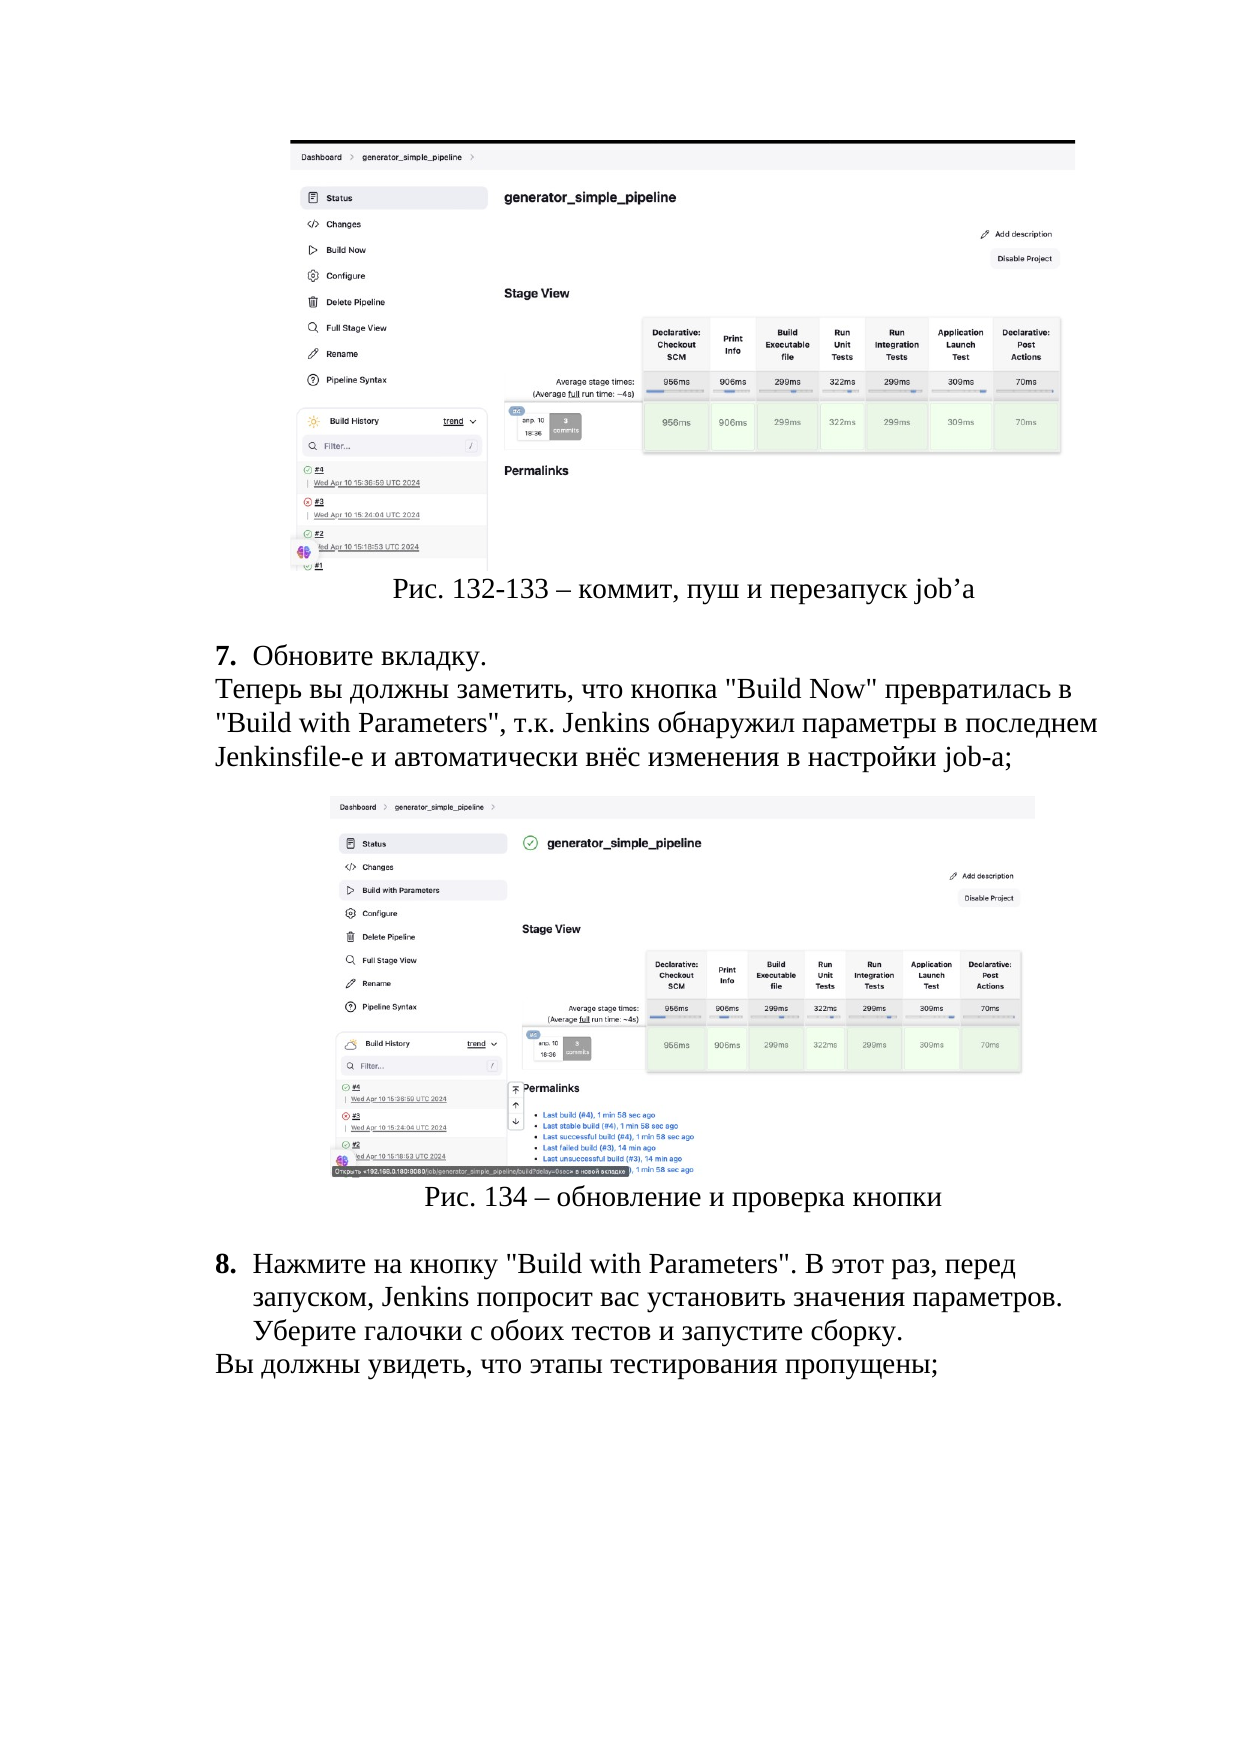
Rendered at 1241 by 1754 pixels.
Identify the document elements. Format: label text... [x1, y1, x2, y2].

picture [290, 140, 1076, 571]
text Рис. 134 – обновление и проверка кнопки [214, 1179, 1152, 1212]
text Теперь вы должны заметить, что кнопка "Build Now" превратилась в "Build with Parameters", т.к. Jenkins обнаружил параметры в последнем Jenkinsfile-е и автоматически внёс изменения в настройки job-а; [215, 672, 1144, 772]
text Рис. 132-133 – коммит, пуш и перезапуск job’a [214, 571, 1153, 604]
list Нажмите на кнопку "Build with Parameters". В этот раз, перед запуском, Jenkins попросит вас установить значения параметров. Уберите галочки с обоих тестов и запустите сборку. [215, 1246, 1123, 1346]
list Обновите вкладку. [215, 638, 1163, 671]
picture [330, 796, 1035, 1178]
text Вы должны увидеть, что этапы тестирования пропущены; [215, 1346, 1163, 1380]
